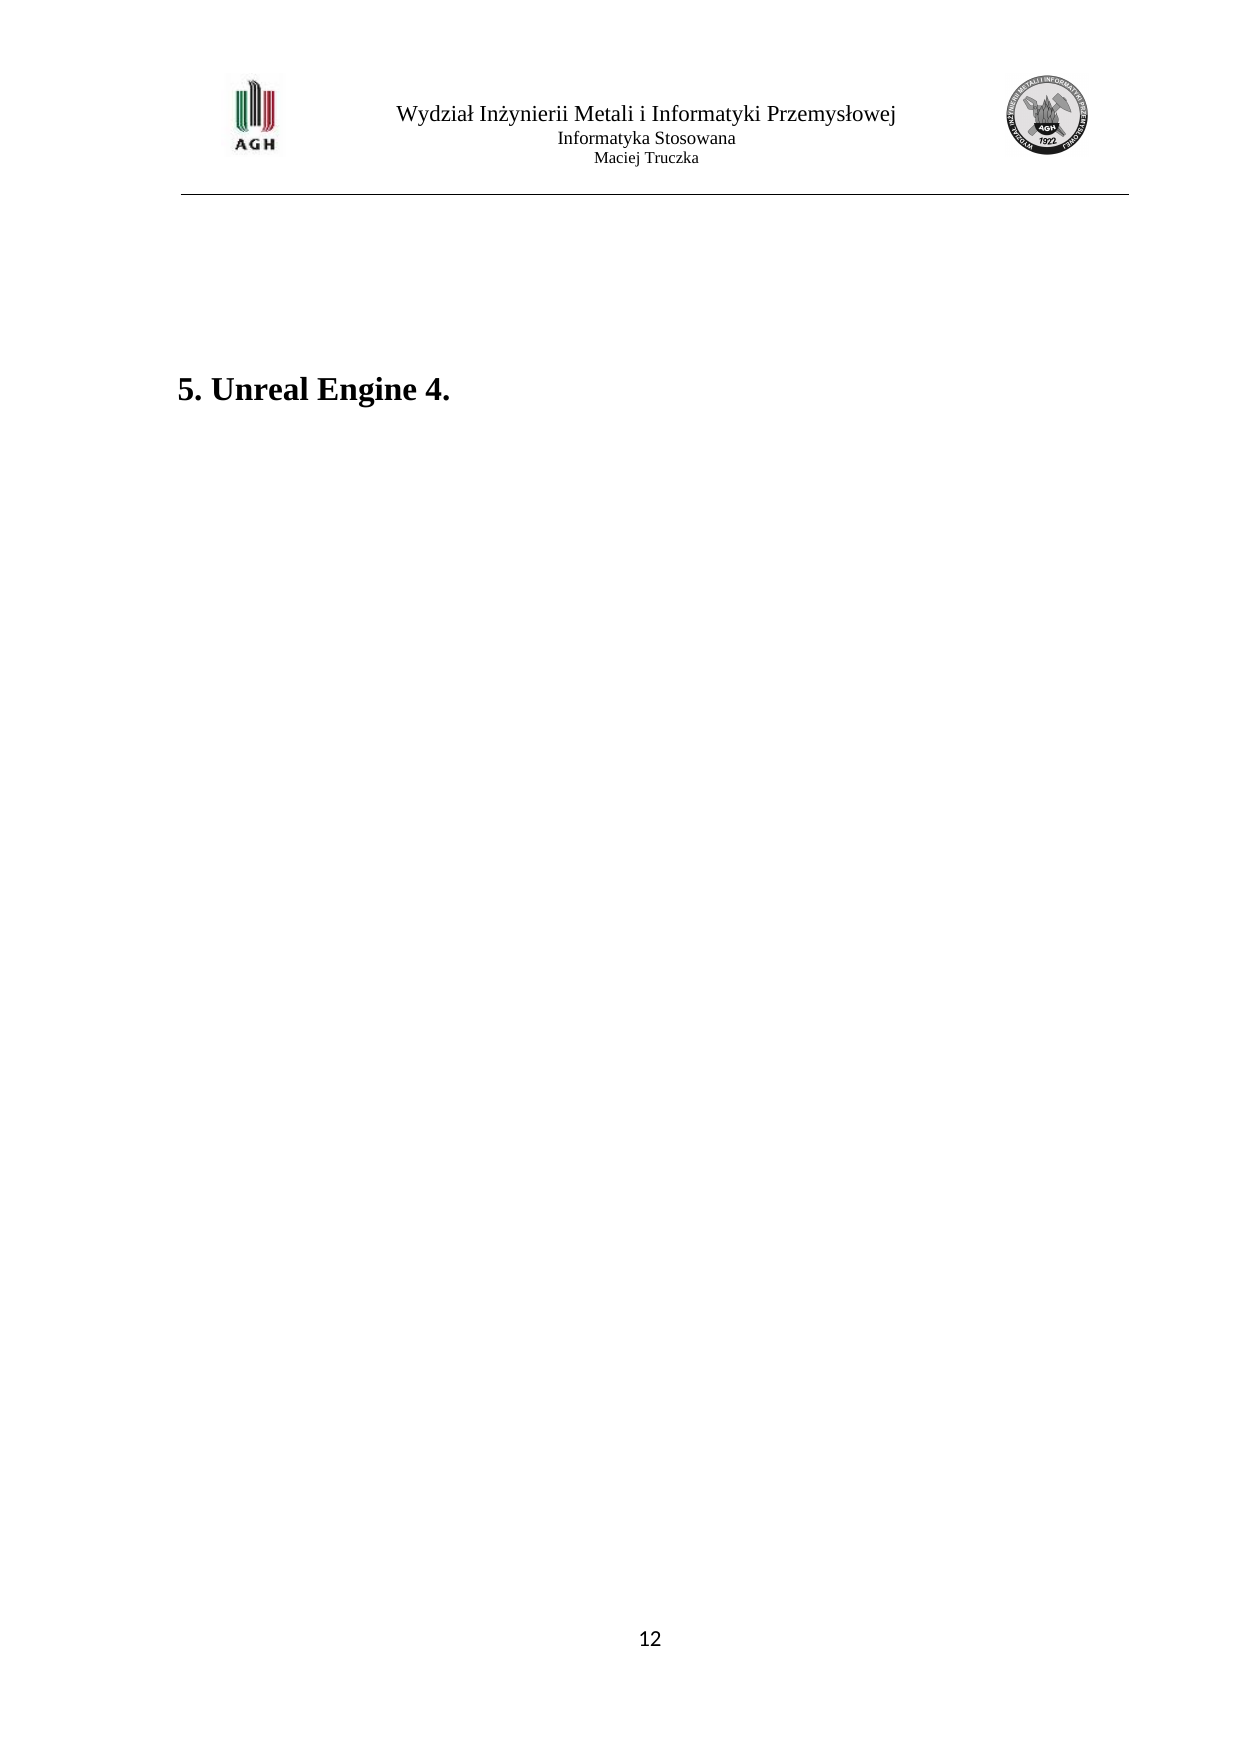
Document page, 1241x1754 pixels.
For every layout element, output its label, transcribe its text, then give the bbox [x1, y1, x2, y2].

picture [221, 73, 289, 157]
picture [1004, 73, 1089, 157]
text 5. Unreal Engine 4. [177, 369, 1122, 407]
